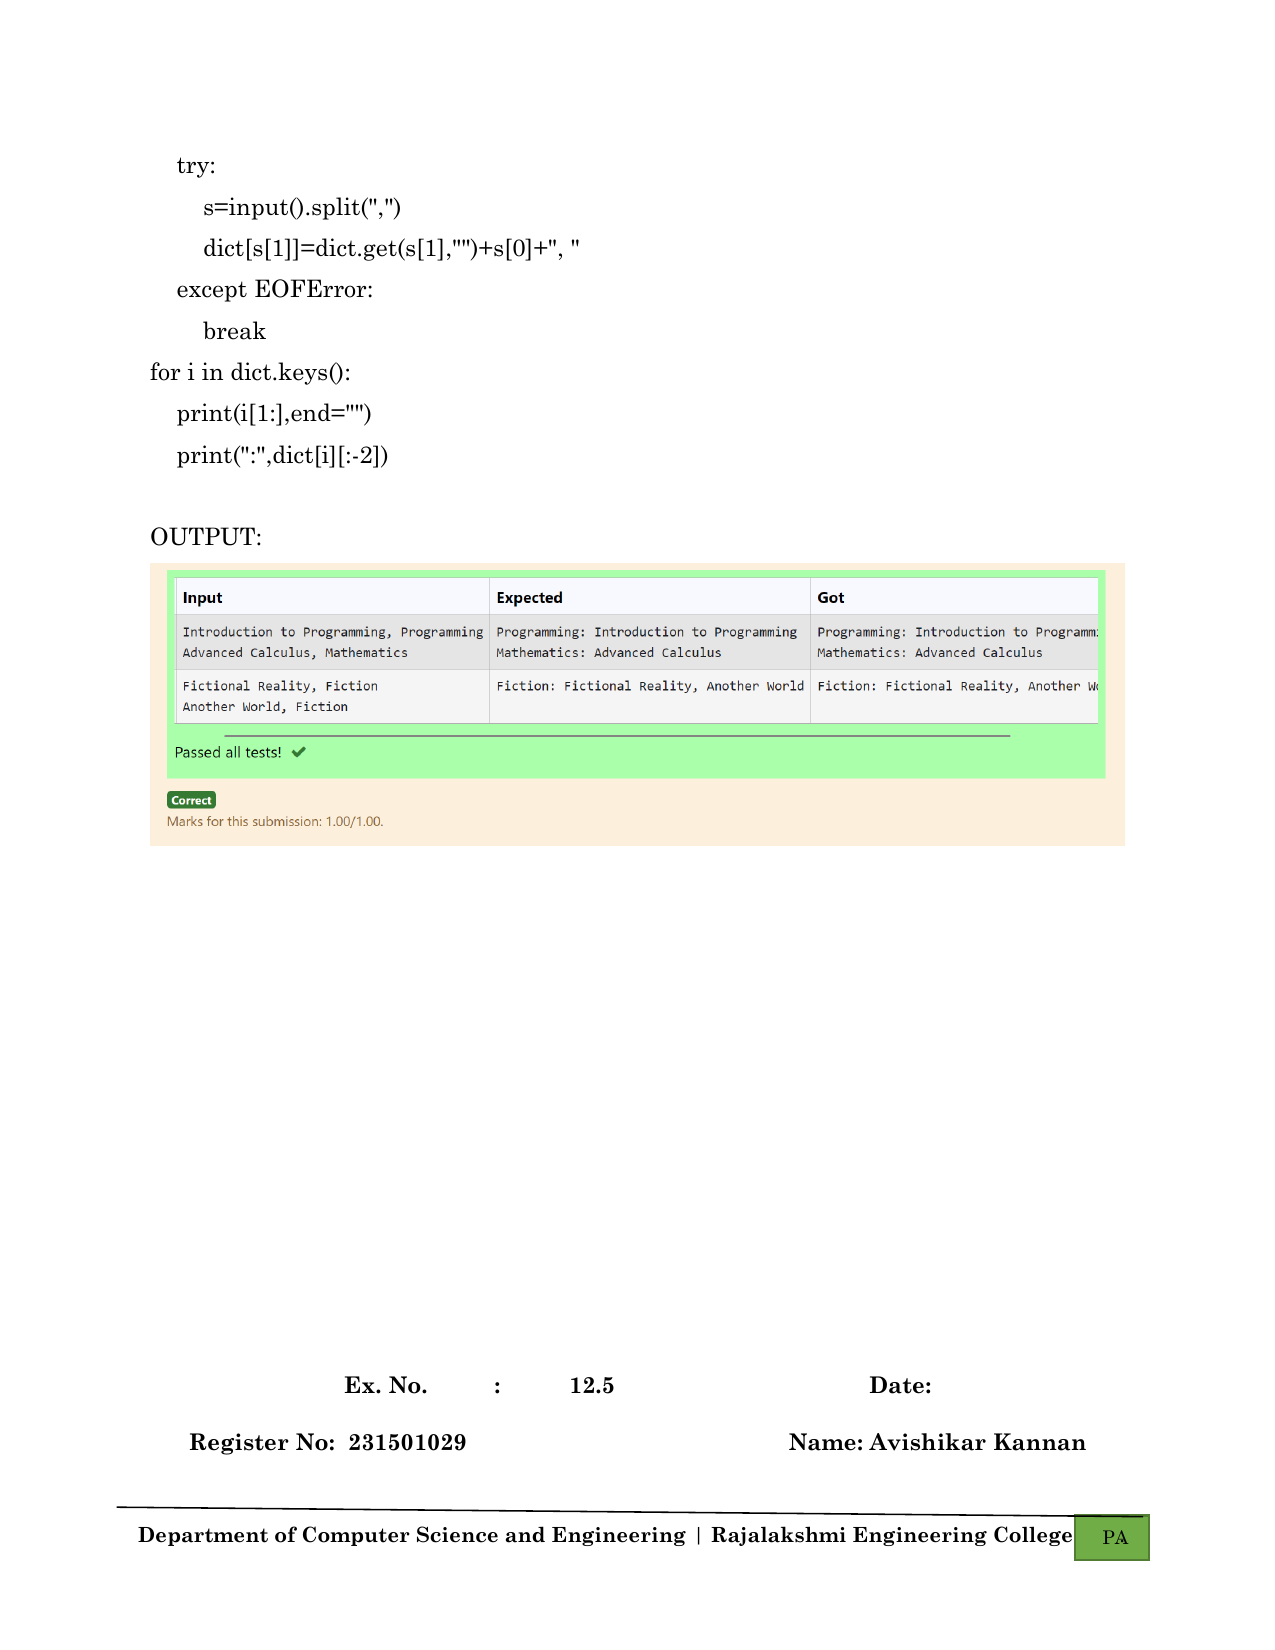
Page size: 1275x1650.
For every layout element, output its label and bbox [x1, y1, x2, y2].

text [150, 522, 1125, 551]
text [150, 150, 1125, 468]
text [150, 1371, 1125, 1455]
picture [150, 563, 1125, 846]
